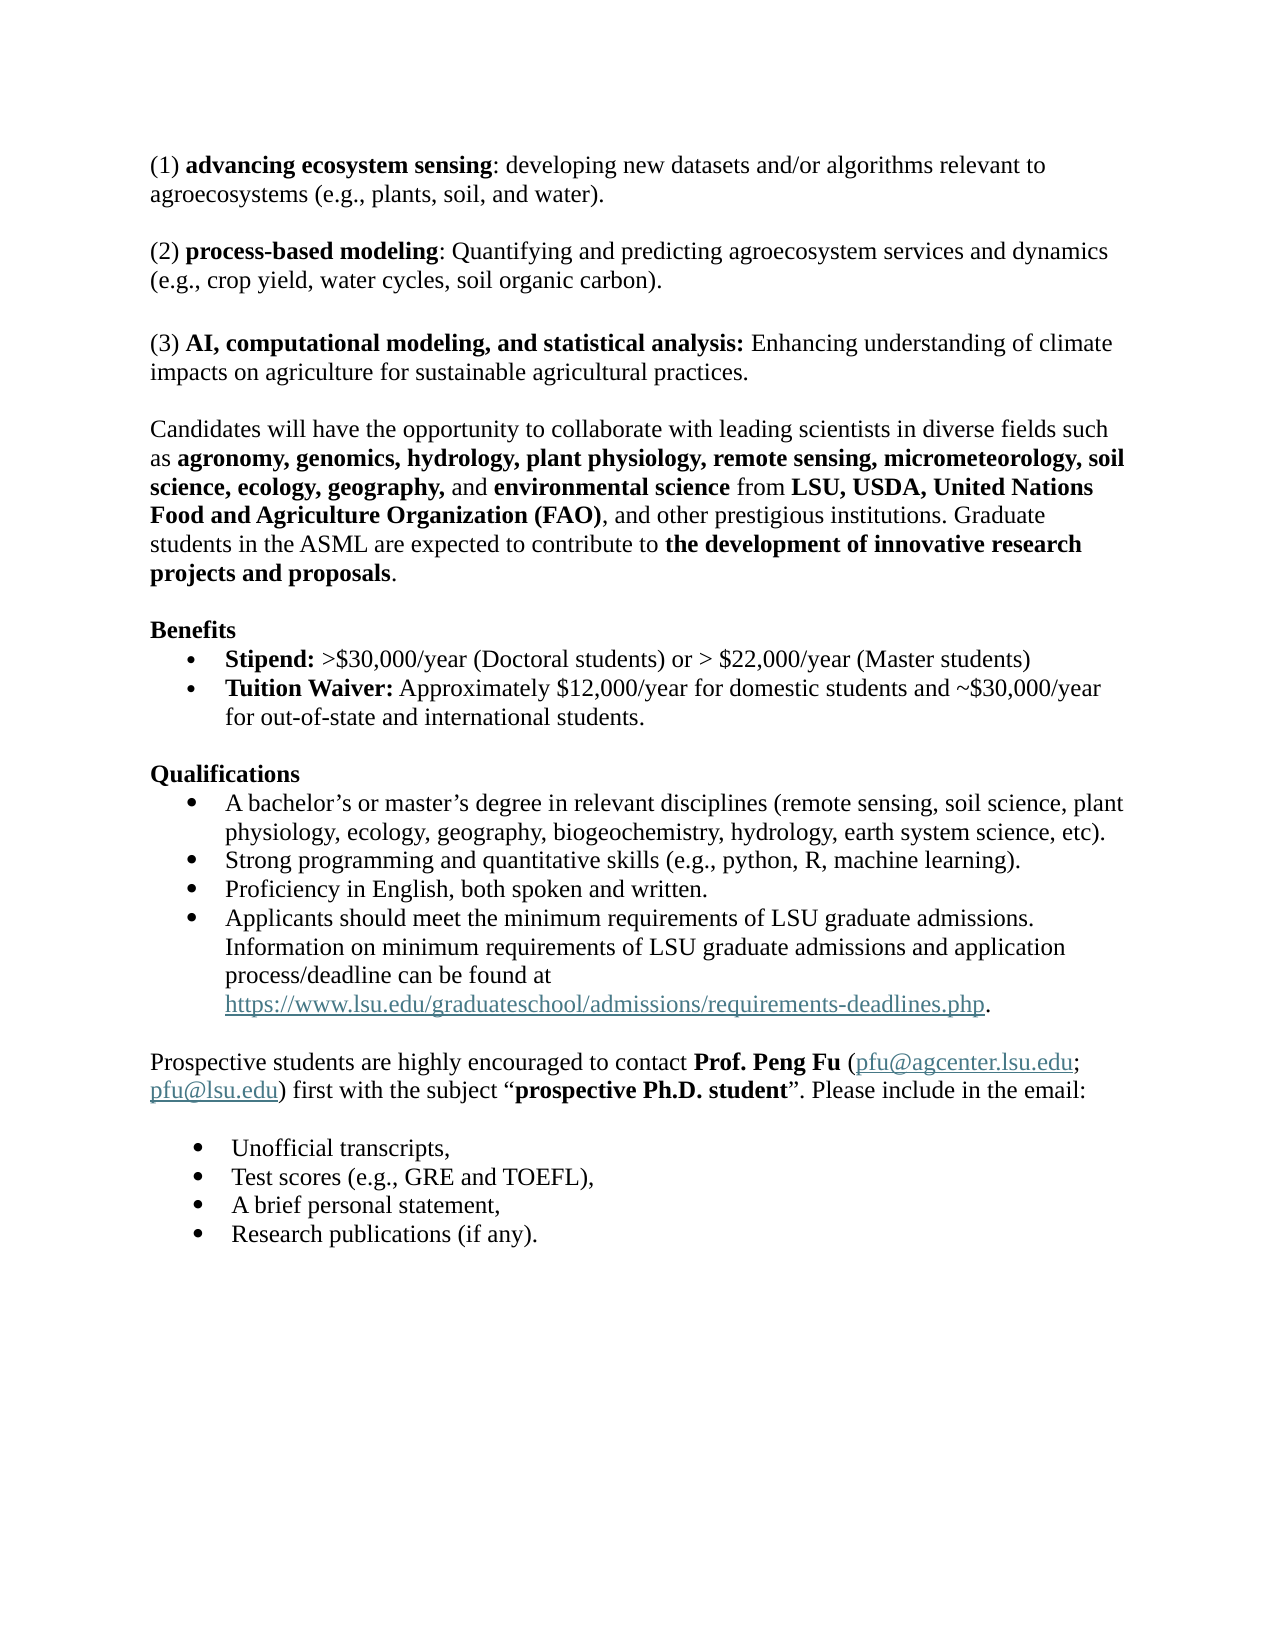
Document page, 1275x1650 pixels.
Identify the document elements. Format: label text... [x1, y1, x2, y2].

list A bachelor’s or master’s degree in relevant disciplines (remote sensing, soil science, plant physiology, ecology, geography, biogeochemistry, hydrology, earth system science, etc). [187, 788, 1125, 845]
list A brief personal statement, [194, 1190, 1125, 1219]
text Prospective students are highly encouraged to contact Prof. Peng Fu (pfu@agcenter.lsu.edu; pfu@lsu.edu) first with the subject “prospective Ph.D. student”. Please include in the email: [150, 1047, 1125, 1104]
text (2) process-based modeling: Quantifying and predicting agroecosystem services and dynamics (e.g., crop yield, water cycles, soil organic carbon). [150, 236, 1125, 294]
list Strong programming and quantitative skills (e.g., python, R, machine learning). [187, 845, 1125, 874]
list Research publications (if any). [194, 1219, 1125, 1248]
list Applicants should meet the minimum requirements of LSU graduate admissions. Information on minimum requirements of LSU graduate admissions and application process/deadline can be found at https://www.lsu.edu/graduateschool/admissions/requirements-deadlines.php. [187, 903, 1125, 1018]
text Benefits [150, 615, 1125, 644]
list Unofficial transcripts, [194, 1133, 1125, 1162]
list Proficiency in English, both spoken and written. [187, 874, 1125, 903]
text (3) AI, computational modeling, and statistical analysis: Enhancing understanding of climate impacts on agriculture for sustainable agricultural practices. [150, 328, 1125, 385]
text Candidates will have the opportunity to collaborate with leading scientists in diverse fields such as agronomy, genomics, hydrology, plant physiology, remote sensing, micrometeorology, soil science, ecology, geography, and environmental science from LSU, USDA, United Nations Food and Agriculture Organization (FAO), and other prestigious institutions. Graduate students in the ASML are expected to contribute to the development of innovative research projects and proposals. [150, 414, 1125, 587]
text (1) advancing ecosystem sensing: developing new datasets and/or algorithms relevant to agroecosystems (e.g., plants, soil, and water). [150, 150, 1125, 207]
list Tuition Waiver: Approximately $12,000/year for domestic students and ~$30,000/year for out-of-state and international students. [187, 673, 1125, 730]
text Qualifications [150, 759, 1125, 788]
list Test scores (e.g., GRE and TOEFL), [194, 1162, 1125, 1190]
list Stipend: >$30,000/year (Doctoral students) or > $22,000/year (Master students) [187, 644, 1125, 673]
